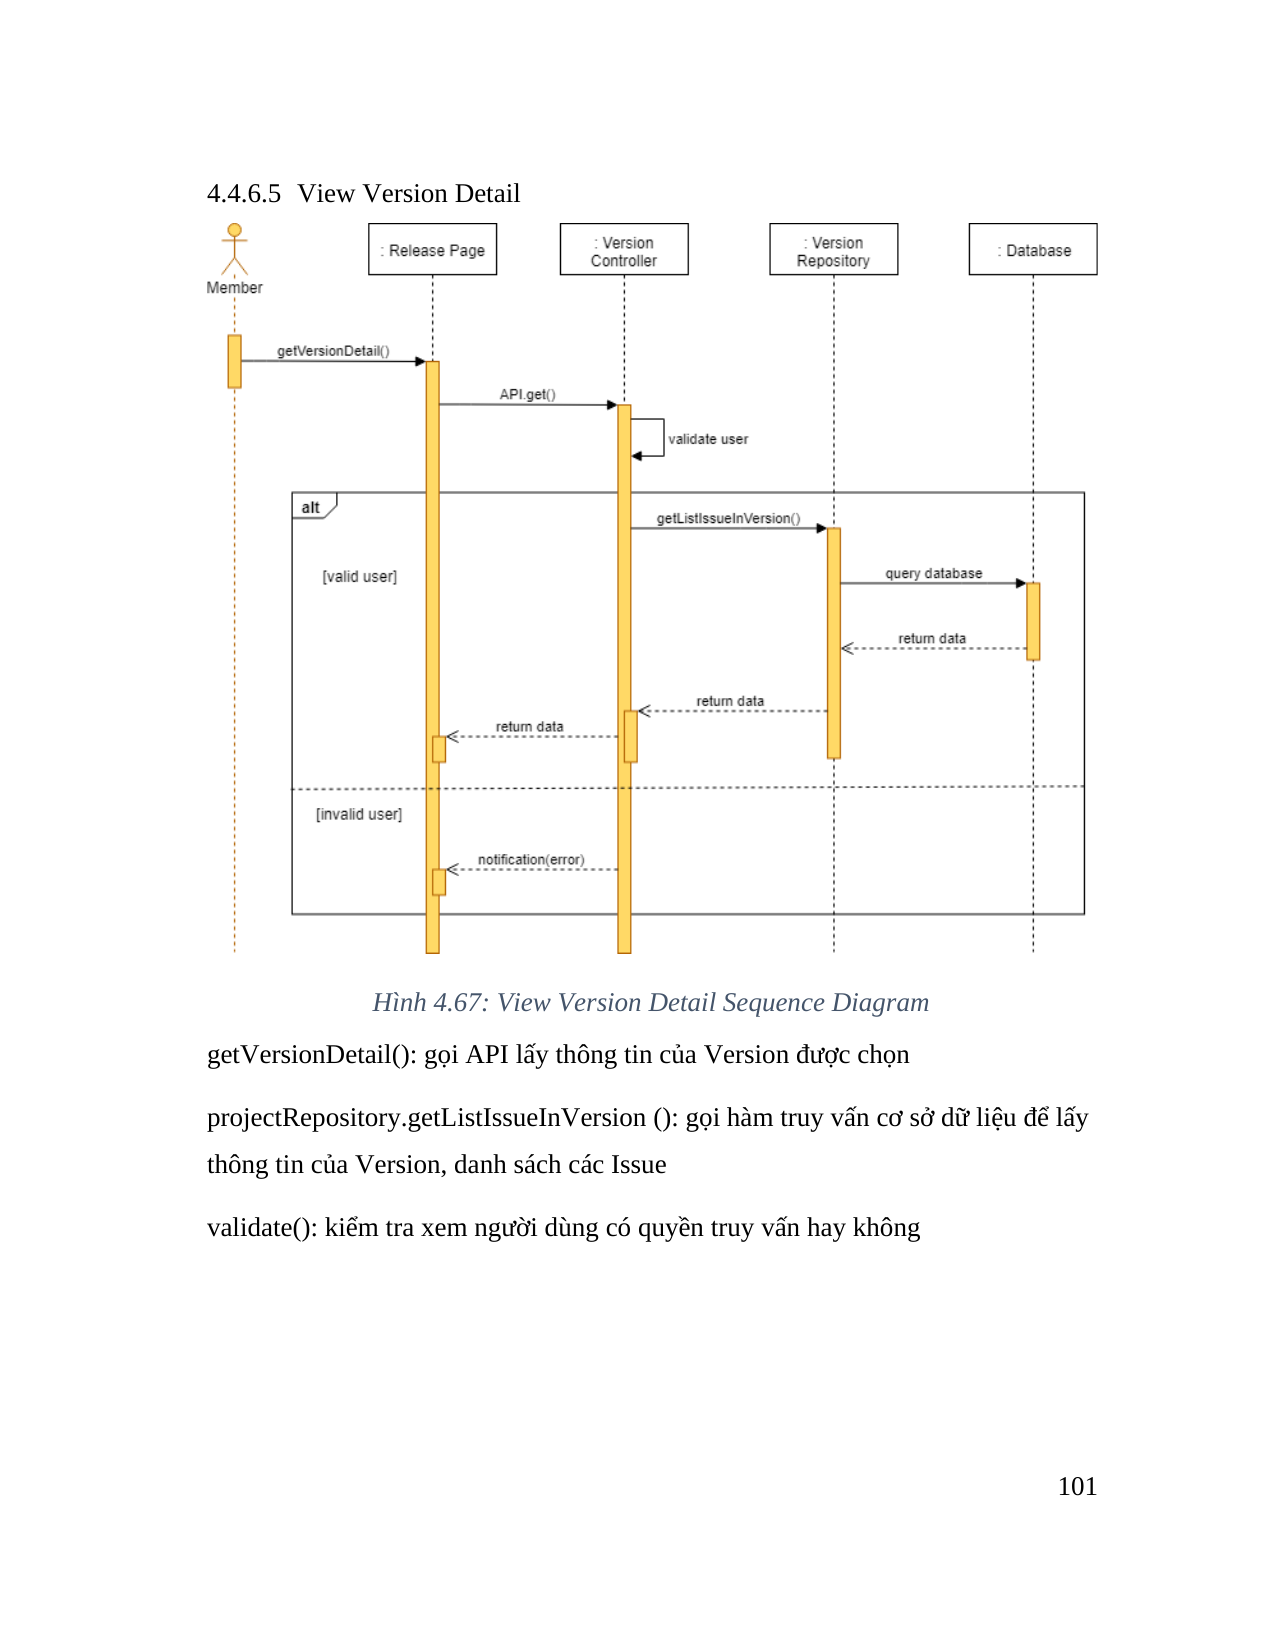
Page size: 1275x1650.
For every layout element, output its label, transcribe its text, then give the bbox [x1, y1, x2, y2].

picture [206, 223, 1098, 954]
text getVersionDetail(): gọi API lấy thông tin của Version được chọn [207, 1038, 1098, 1069]
text projectRepository.getListIssueInVersion (): gọi hàm truy vấn cơ sở dữ liệu để lấy thông tin của Version, danh sách các Issue [207, 1102, 1098, 1179]
subtitle View Version Detail [207, 177, 1098, 208]
text validate(): kiểm tra xem người dùng có quyền truy vấn hay không [207, 1212, 1098, 1243]
